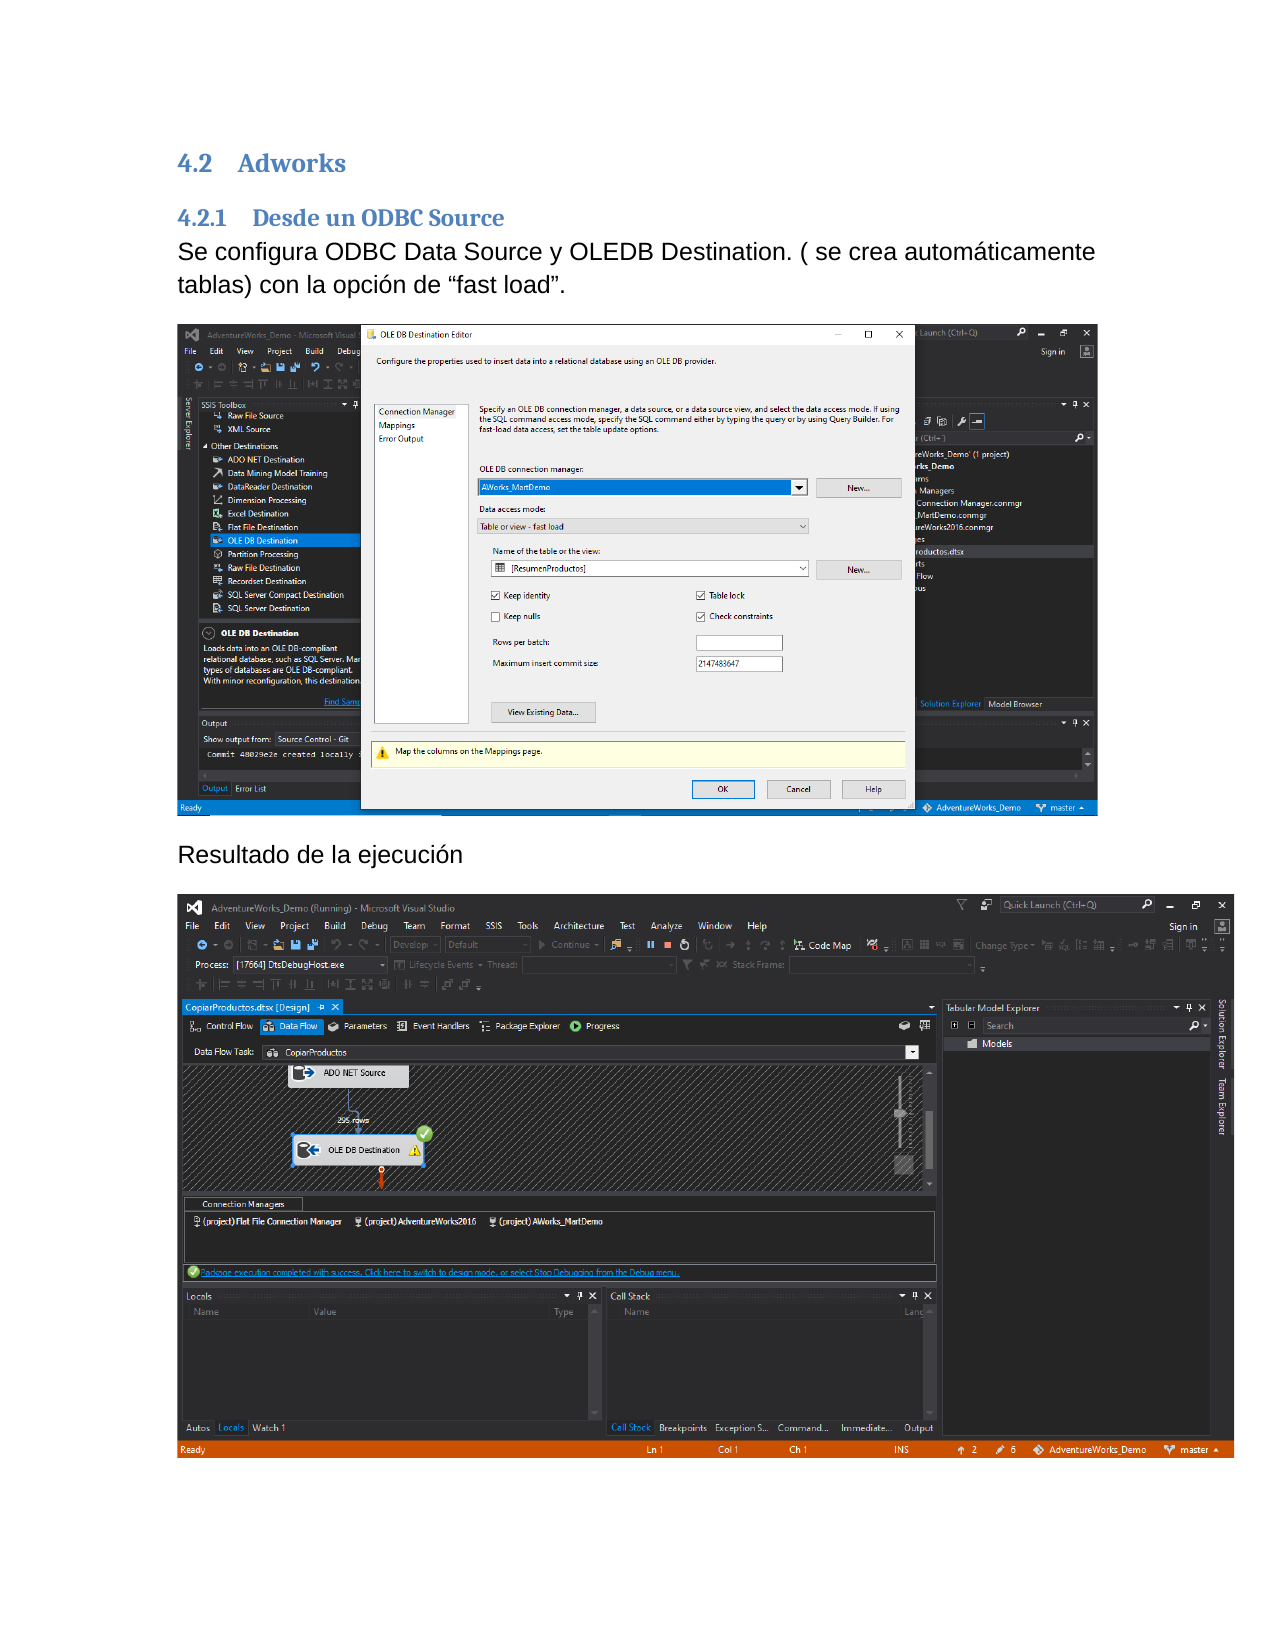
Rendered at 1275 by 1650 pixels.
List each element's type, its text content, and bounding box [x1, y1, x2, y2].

text Resultado de la ejecución [177, 841, 1098, 869]
text Se configura ODBC Data Source y OLEDB Destination. ( se crea automáticamente tablas) con la opción de “fast load”. [177, 237, 1098, 299]
picture [177, 894, 1235, 1458]
subtitle Adworks [177, 148, 1098, 179]
picture [177, 324, 1098, 816]
subtitle Desde un ODBC Source [177, 204, 1098, 233]
